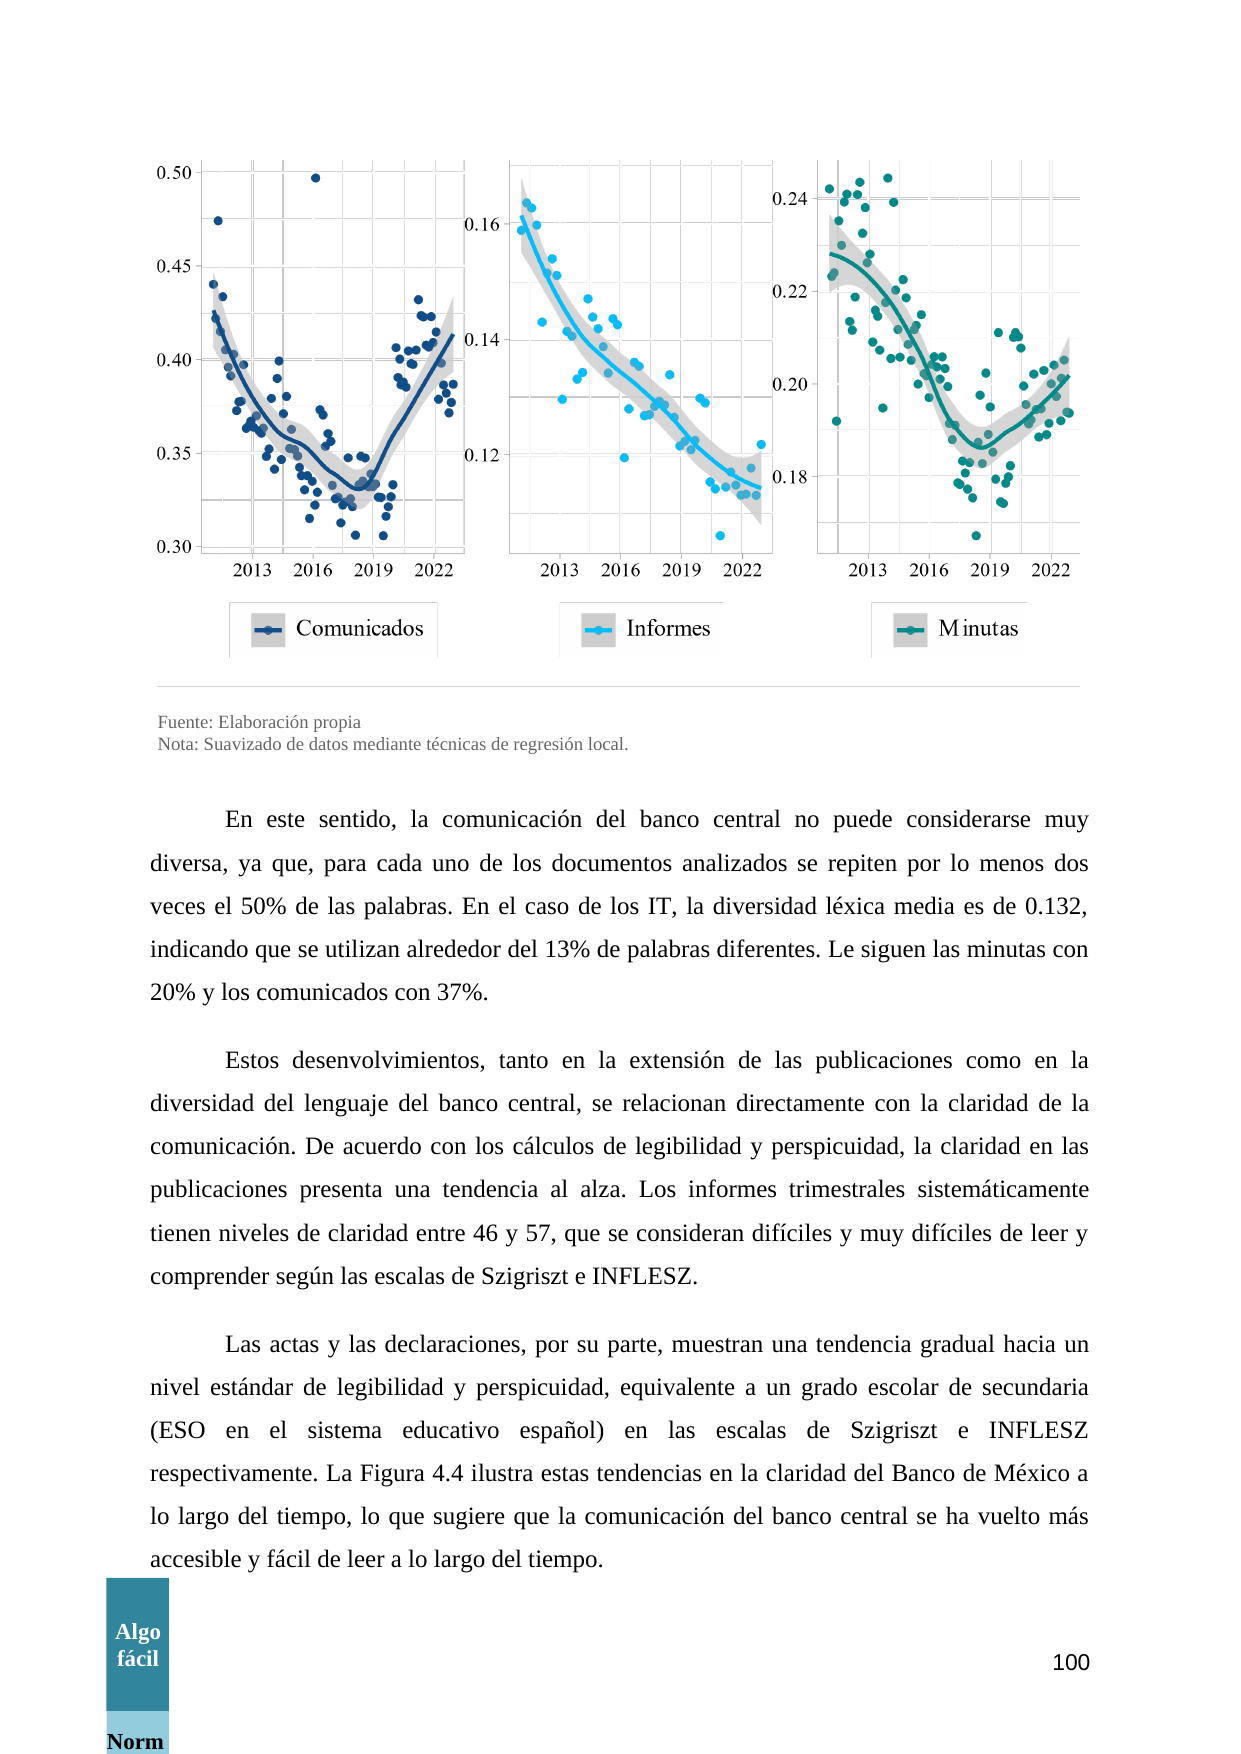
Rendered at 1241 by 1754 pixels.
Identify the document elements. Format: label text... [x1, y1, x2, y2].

text Estos desenvolvimientos, tanto en la extensión de las publicaciones como en la diversidad del lenguaje del banco central, se relacionan directamente con la claridad de la comunicación. De acuerdo con los cálculos de legibilidad y perspicuidad, la claridad en las publicaciones presenta una tendencia al alza. Los informes trimestrales sistemáticamente tienen niveles de claridad entre 46 y 57, que se consideran difíciles y muy difíciles de leer y comprender según las escalas de Szigriszt e INFLESZ. [150, 1045, 1090, 1289]
text En este sentido, la comunicación del banco central no puede considerarse muy diversa, ya que, para cada uno de los documentos analizados se repiten por lo menos dos veces el 50% de las palabras. En el caso de los IT, la diversidad léxica media es de 0.132, indicando que se utilizan alrededor del 13% de palabras diferentes. Le siguen las minutas con 20% y los comunicados con 37%. [150, 804, 1090, 1006]
table_cell [150, 150, 1087, 661]
table_cell Fuente: Elaboración propia Nota: Suavizado de datos mediante técnicas de regresión local. [150, 661, 1087, 779]
text Las actas y las declaraciones, por su parte, muestran una tendencia gradual hacia un nivel estándar de legibilidad y perspicuidad, equivalente a un grado escolar de secundaria (ESO en el sistema educativo español) en las escalas de Szigriszt e INFLESZ respectivamente. La Figura 4.4 ilustra estas tendencias en la claridad del Banco de México a lo largo del tiempo, lo que sugiere que la comunicación del banco central se ha vuelto más accesible y fácil de leer a lo largo del tiempo. [150, 1329, 1090, 1573]
picture [157, 160, 1081, 658]
